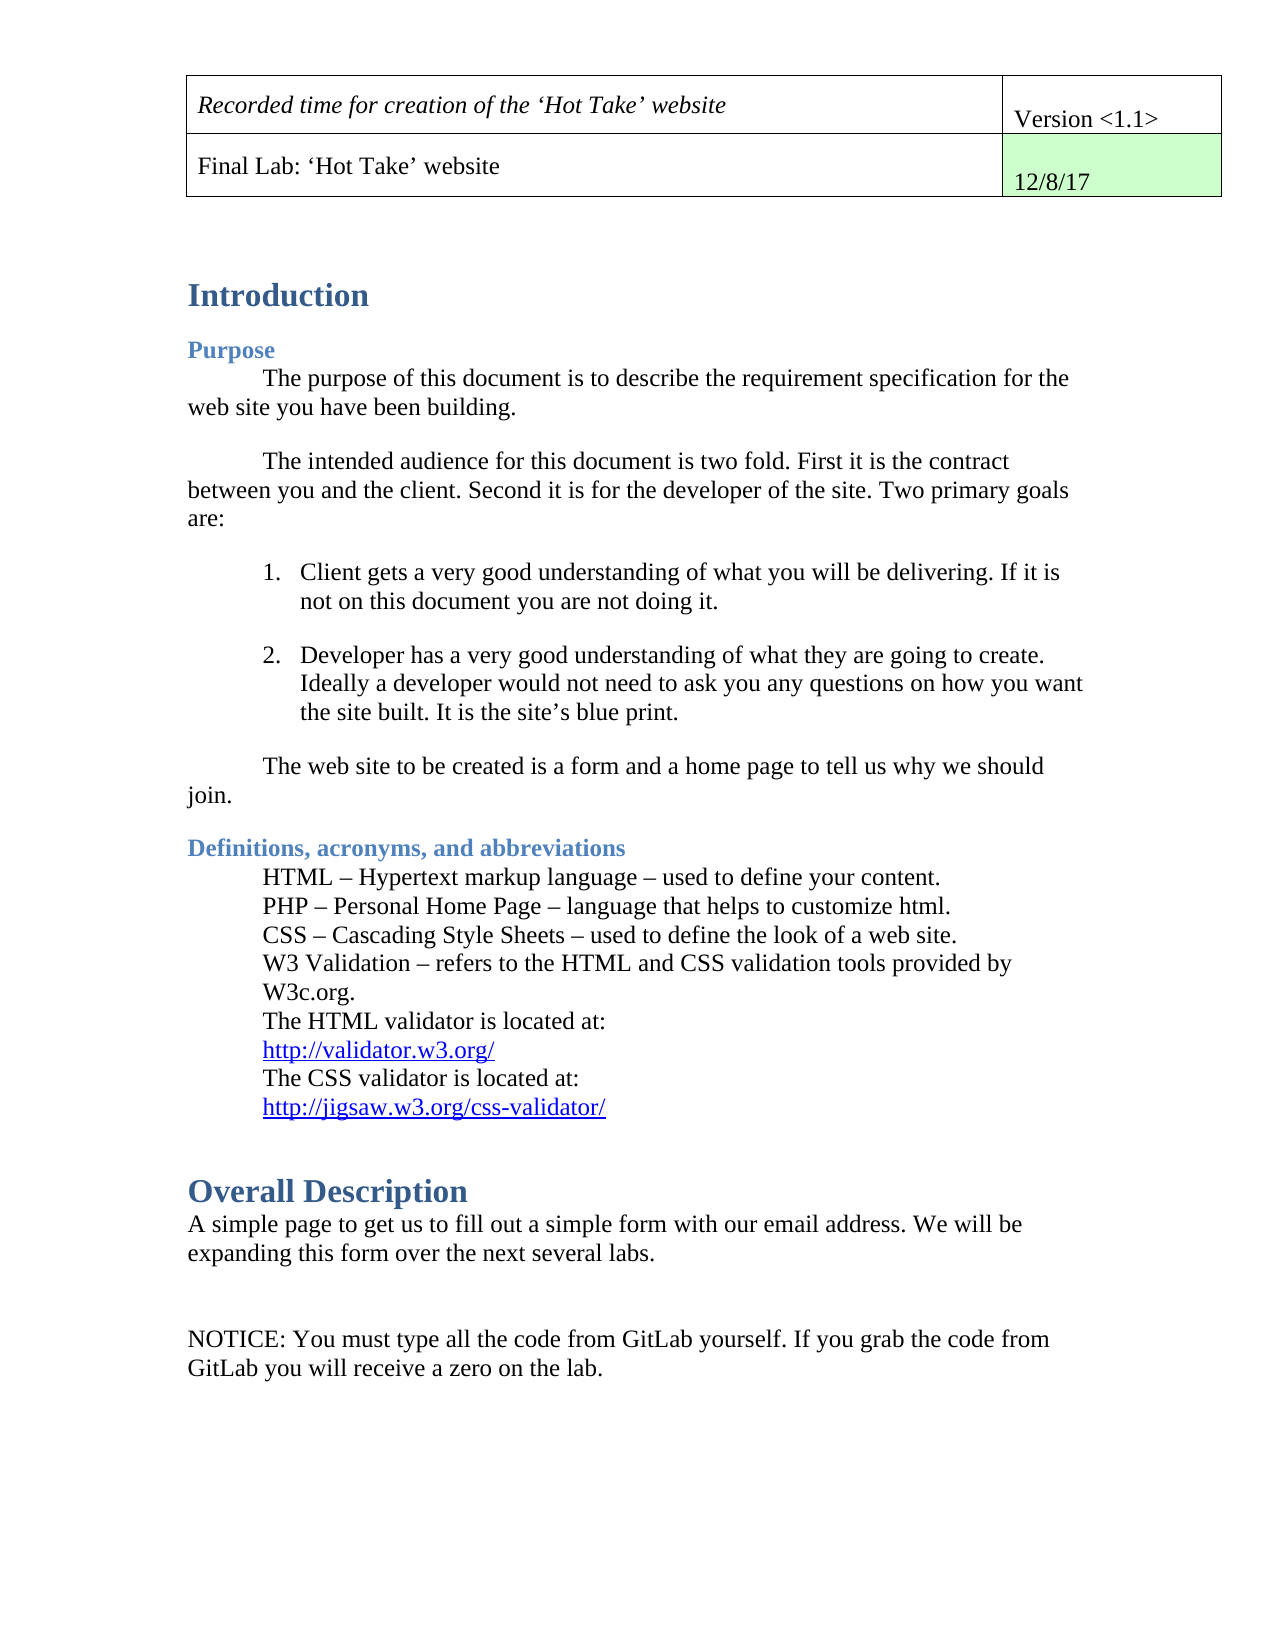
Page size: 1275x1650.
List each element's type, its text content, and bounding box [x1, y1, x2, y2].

text The web site to be created is a form and a home page to tell us why we should join. [187, 751, 1087, 808]
subtitle Purpose [187, 335, 1087, 363]
text The CSS validator is located at: [262, 1063, 1087, 1092]
list Developer has a very good understanding of what they are going to create. Ideally a developer would not need to ask you any questions on how you want the site built. It is the site’s blue print. [262, 640, 1087, 726]
text The intended audience for this document is two fold. First it is the contract between you and the client. Second it is for the developer of the site. Two primary goals are: [187, 446, 1087, 532]
text PHP – Personal Home Page – language that helps to customize html. [262, 891, 1087, 920]
text http://validator.w3.org/ [262, 1035, 1087, 1063]
text A simple page to get us to fill out a simple form with our email address. We will be expanding this form over the next several labs. [187, 1209, 1087, 1267]
text HTML – Hypertext markup language – used to define your content. [262, 862, 1087, 891]
text NOTICE: You must type all the code from GitLab yourself. If you grab the code from GitLab you will receive a zero on the lab. [187, 1324, 1087, 1382]
text W3 Validation – refers to the HTML and CSS validation tools provided by W3c.org. The HTML validator is located at: [262, 948, 1087, 1035]
subtitle Definitions, acronyms, and abbreviations [187, 833, 1087, 862]
text CSS – Cascading Style Sheets – used to define the look of a web site. [262, 920, 1087, 948]
subtitle Overall Description [187, 1171, 1087, 1209]
text The purpose of this document is to describe the requirement specification for the web site you have been building. [187, 363, 1087, 421]
list Client gets a very good understanding of what you will be delivering. If it is not on this document you are not doing it. [262, 557, 1087, 615]
text http://jigsaw.w3.org/css-validator/ [262, 1092, 1087, 1121]
subtitle Introduction [187, 276, 1087, 314]
